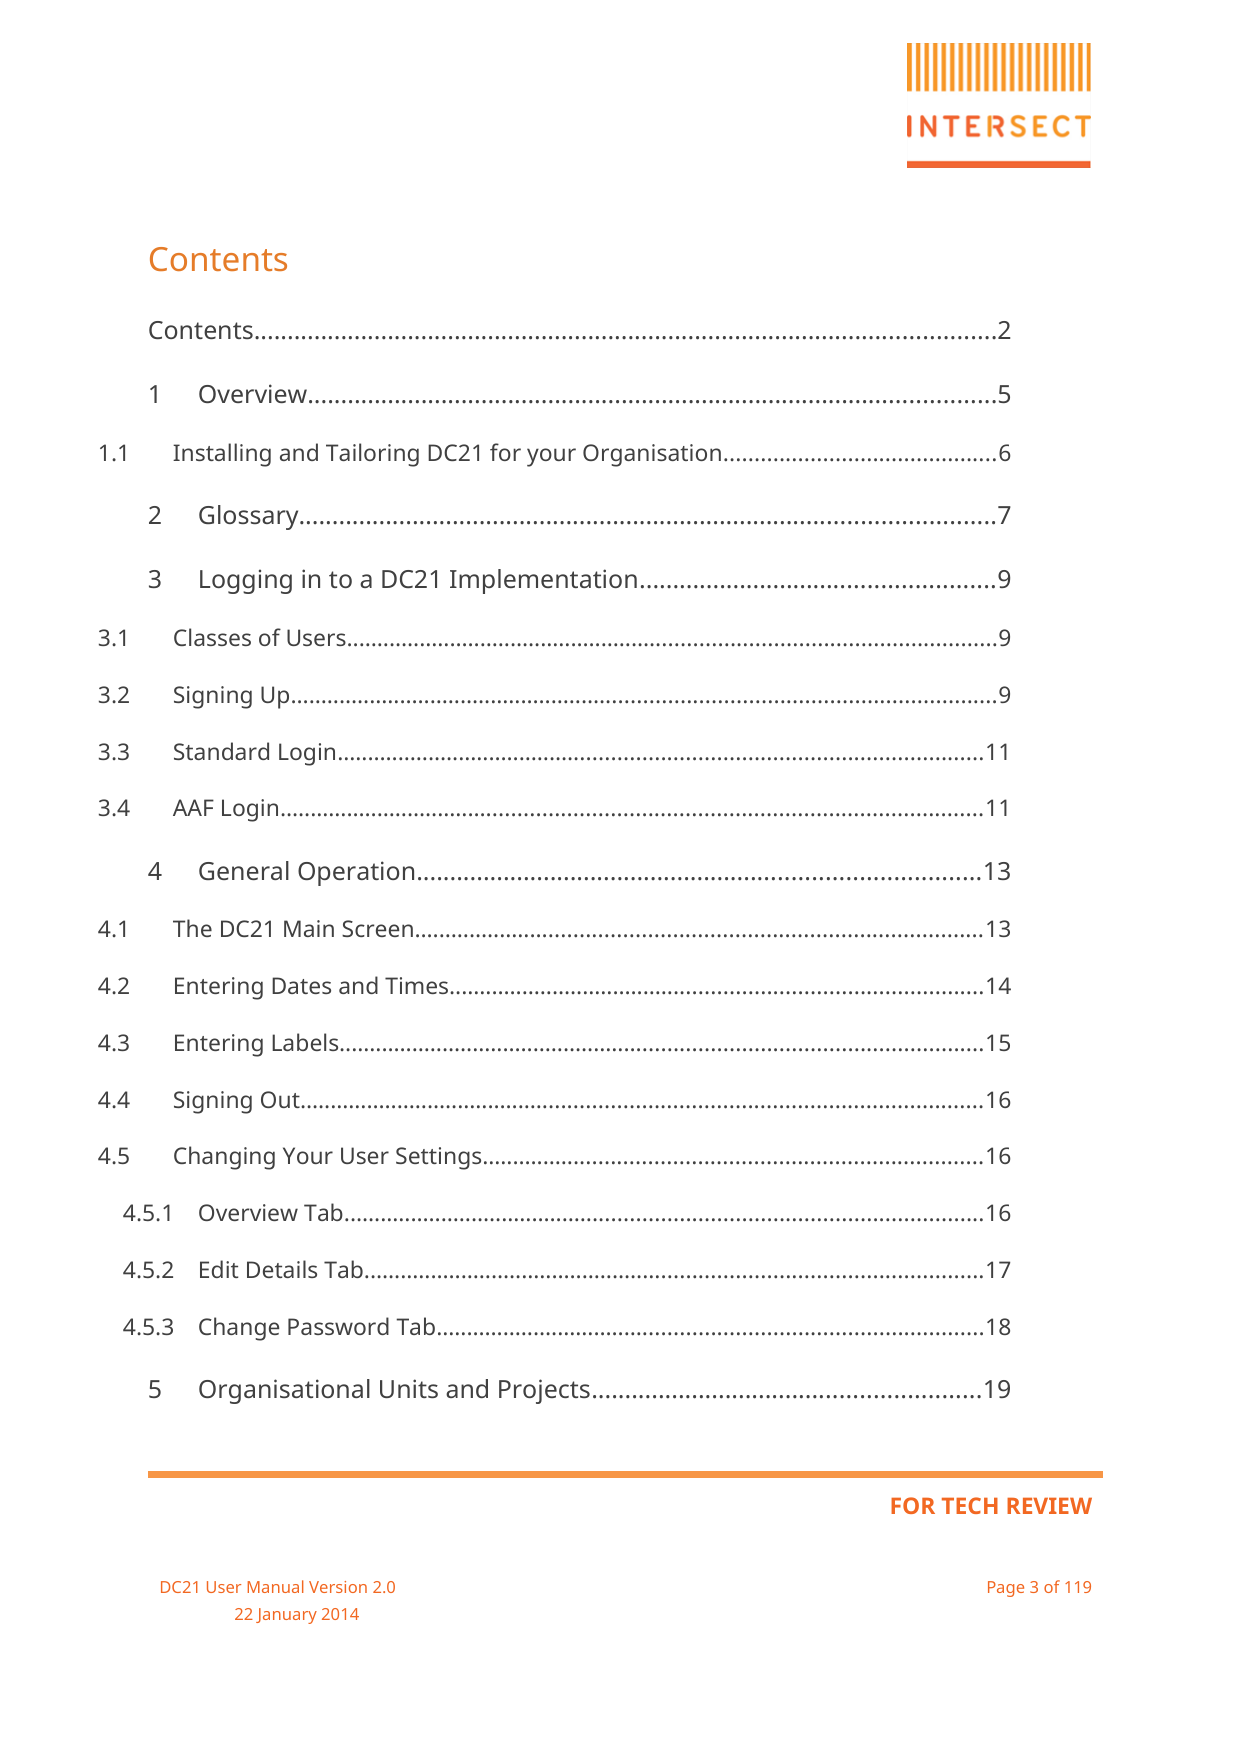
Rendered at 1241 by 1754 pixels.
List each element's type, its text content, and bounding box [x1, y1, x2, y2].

text 4.5 Changing Your User Settings 16 [98, 1140, 1092, 1172]
text 4.2 Entering Dates and Times 14 [98, 970, 1092, 1001]
subtitle Contents [148, 236, 1092, 281]
text 4.5.1 Overview Tab 16 [123, 1197, 1092, 1228]
text 3.4 AAF Login 11 [98, 792, 1092, 823]
text 2 Glossary 7 [148, 498, 1092, 532]
text 3.3 Standard Login 11 [98, 736, 1092, 767]
text 4.5.2 Edit Details Tab 17 [123, 1254, 1092, 1285]
text 3.2 Signing Up 9 [98, 679, 1092, 710]
text 4.4 Signing Out 16 [98, 1083, 1092, 1115]
text 3 Logging in to a DC21 Implementation 9 [148, 562, 1092, 596]
text Contents 2 [148, 313, 1092, 347]
text 4.1 The DC21 Main Screen 13 [98, 913, 1092, 944]
text 1 Overview 5 [148, 377, 1092, 411]
text 3.1 Classes of Users 9 [98, 622, 1092, 653]
text 4.3 Entering Labels 15 [98, 1027, 1092, 1058]
text 4.5.3 Change Password Tab 18 [123, 1311, 1092, 1342]
text 4 General Operation 13 [148, 853, 1092, 887]
picture [905, 42, 1093, 170]
text 1.1 Installing and Tailoring DC21 for your Organisation 6 [98, 437, 1092, 468]
text 5 Organisational Units and Projects 19 [148, 1372, 1092, 1406]
